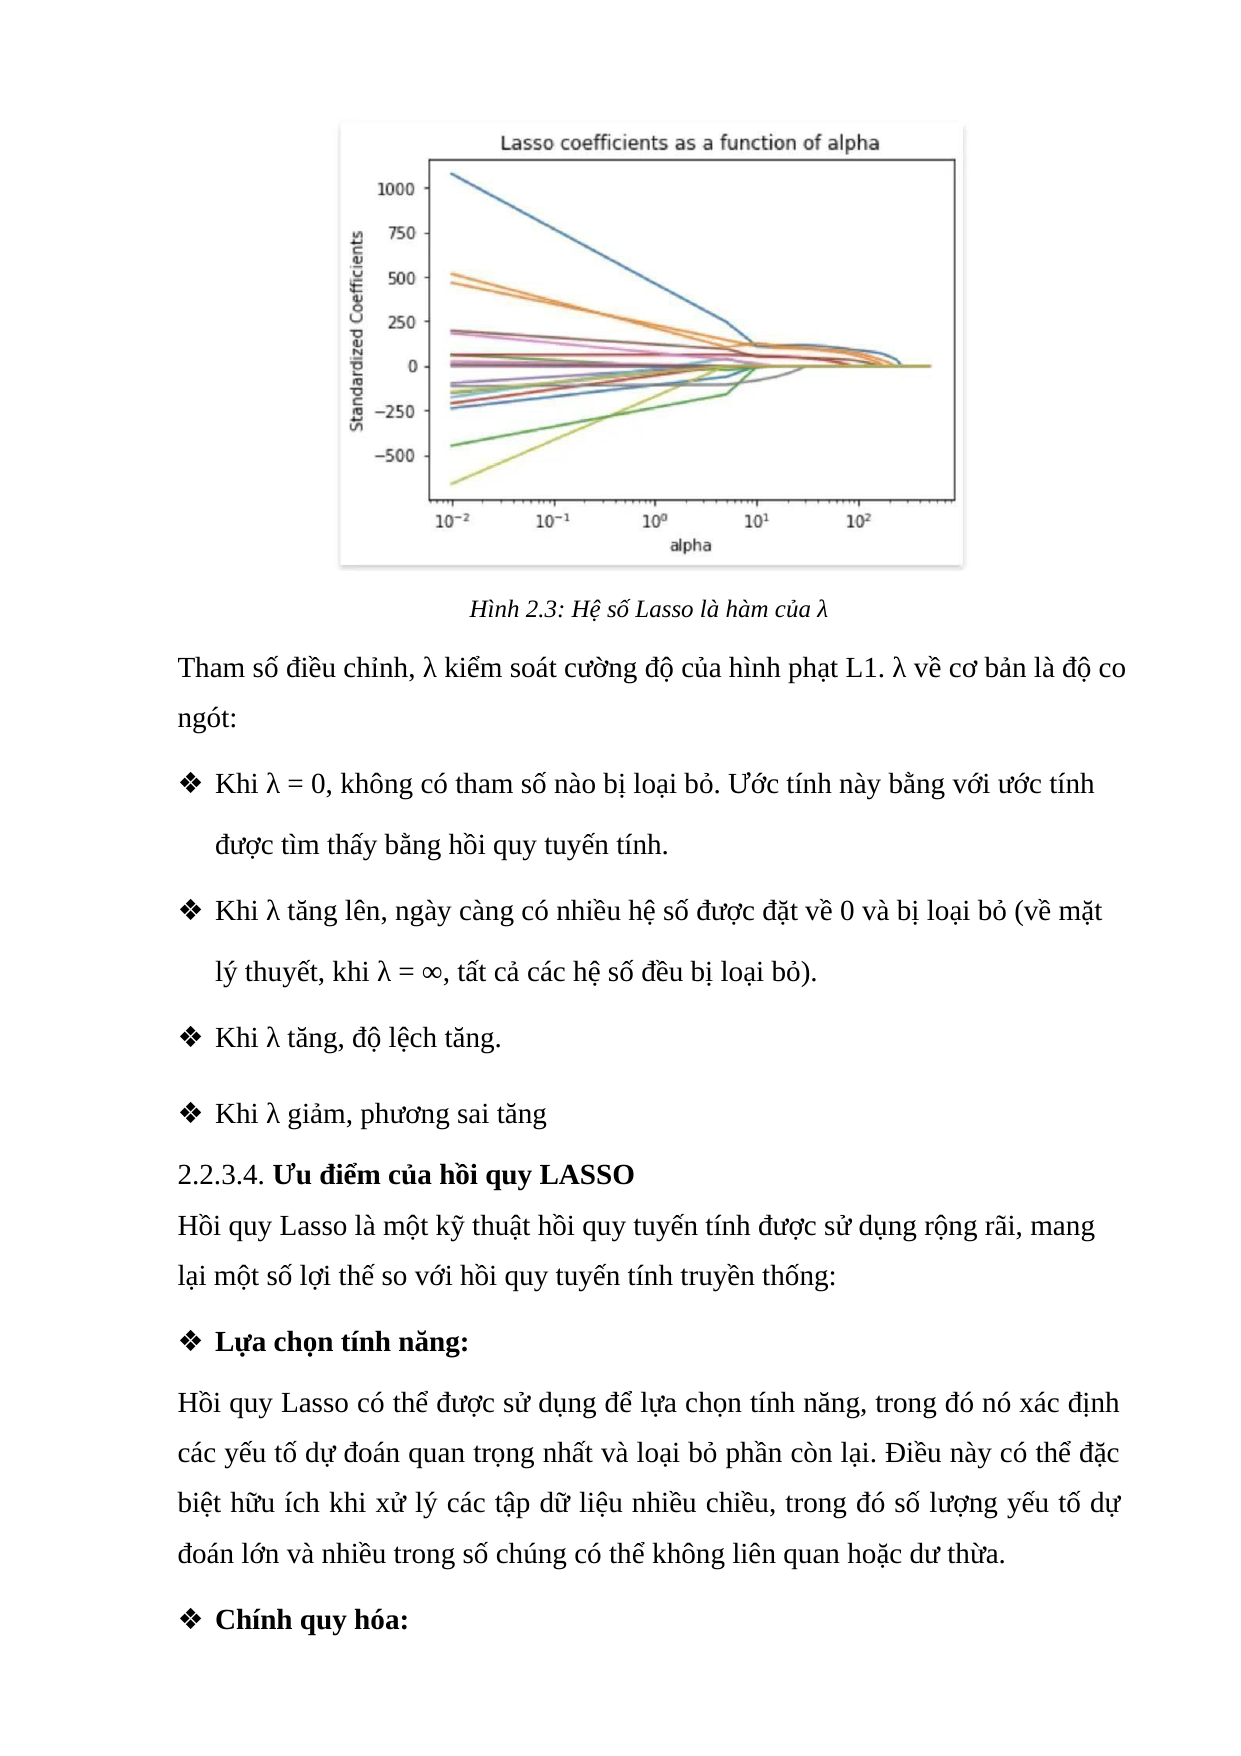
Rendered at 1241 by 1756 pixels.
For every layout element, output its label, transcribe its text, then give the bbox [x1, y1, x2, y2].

text Hình 2.3: Hệ số Lasso là hàm của λ [162, 594, 1137, 623]
text Hồi quy Lasso là một kỹ thuật hồi quy tuyến tính được sử dụng rộng rãi, mang lại một số lợi thế so với hồi quy tuyến tính truyền thống: [177, 1208, 1122, 1291]
subtitle Lựa chọn tính năng: [177, 1308, 1181, 1368]
text Hồi quy Lasso có thể được sử dụng để lựa chọn tính năng, trong đó nó xác định các yếu tố dự đoán quan trọng nhất và loại bỏ phần còn lại. Điều này có thể đặc biệt hữu ích khi xử lý các tập dữ liệu nhiều chiều, trong đó số lượng yếu tố dự đoán lớn và nhiều trong số chúng có thể không liên quan hoặc dư thừa. [177, 1385, 1122, 1569]
subtitle Chính quy hóa: [177, 1586, 1181, 1646]
text ngót: [177, 700, 1181, 733]
picture [330, 118, 970, 571]
text Tham số điều chỉnh, λ kiểm soát cường độ của hình phạt L1. λ về cơ bản là độ co [177, 650, 1181, 683]
list Khi λ giảm, phương sai tăng [177, 1081, 1181, 1141]
subtitle Ưu điểm của hồi quy LASSO [177, 1157, 1181, 1191]
list Khi λ tăng, độ lệch tăng. [177, 1004, 1181, 1064]
list Khi λ = 0, không có tham số nào bị loại bỏ. Ước tính này bằng với ước tính được tìm thấy bằng hồi quy tuyến tính. [177, 751, 1121, 861]
list Khi λ tăng lên, ngày càng có nhiều hệ số được đặt về 0 và bị loại bỏ (về mặt lý thuyết, khi λ = ∞, tất cả các hệ số đều bị loại bỏ). [177, 877, 1122, 987]
